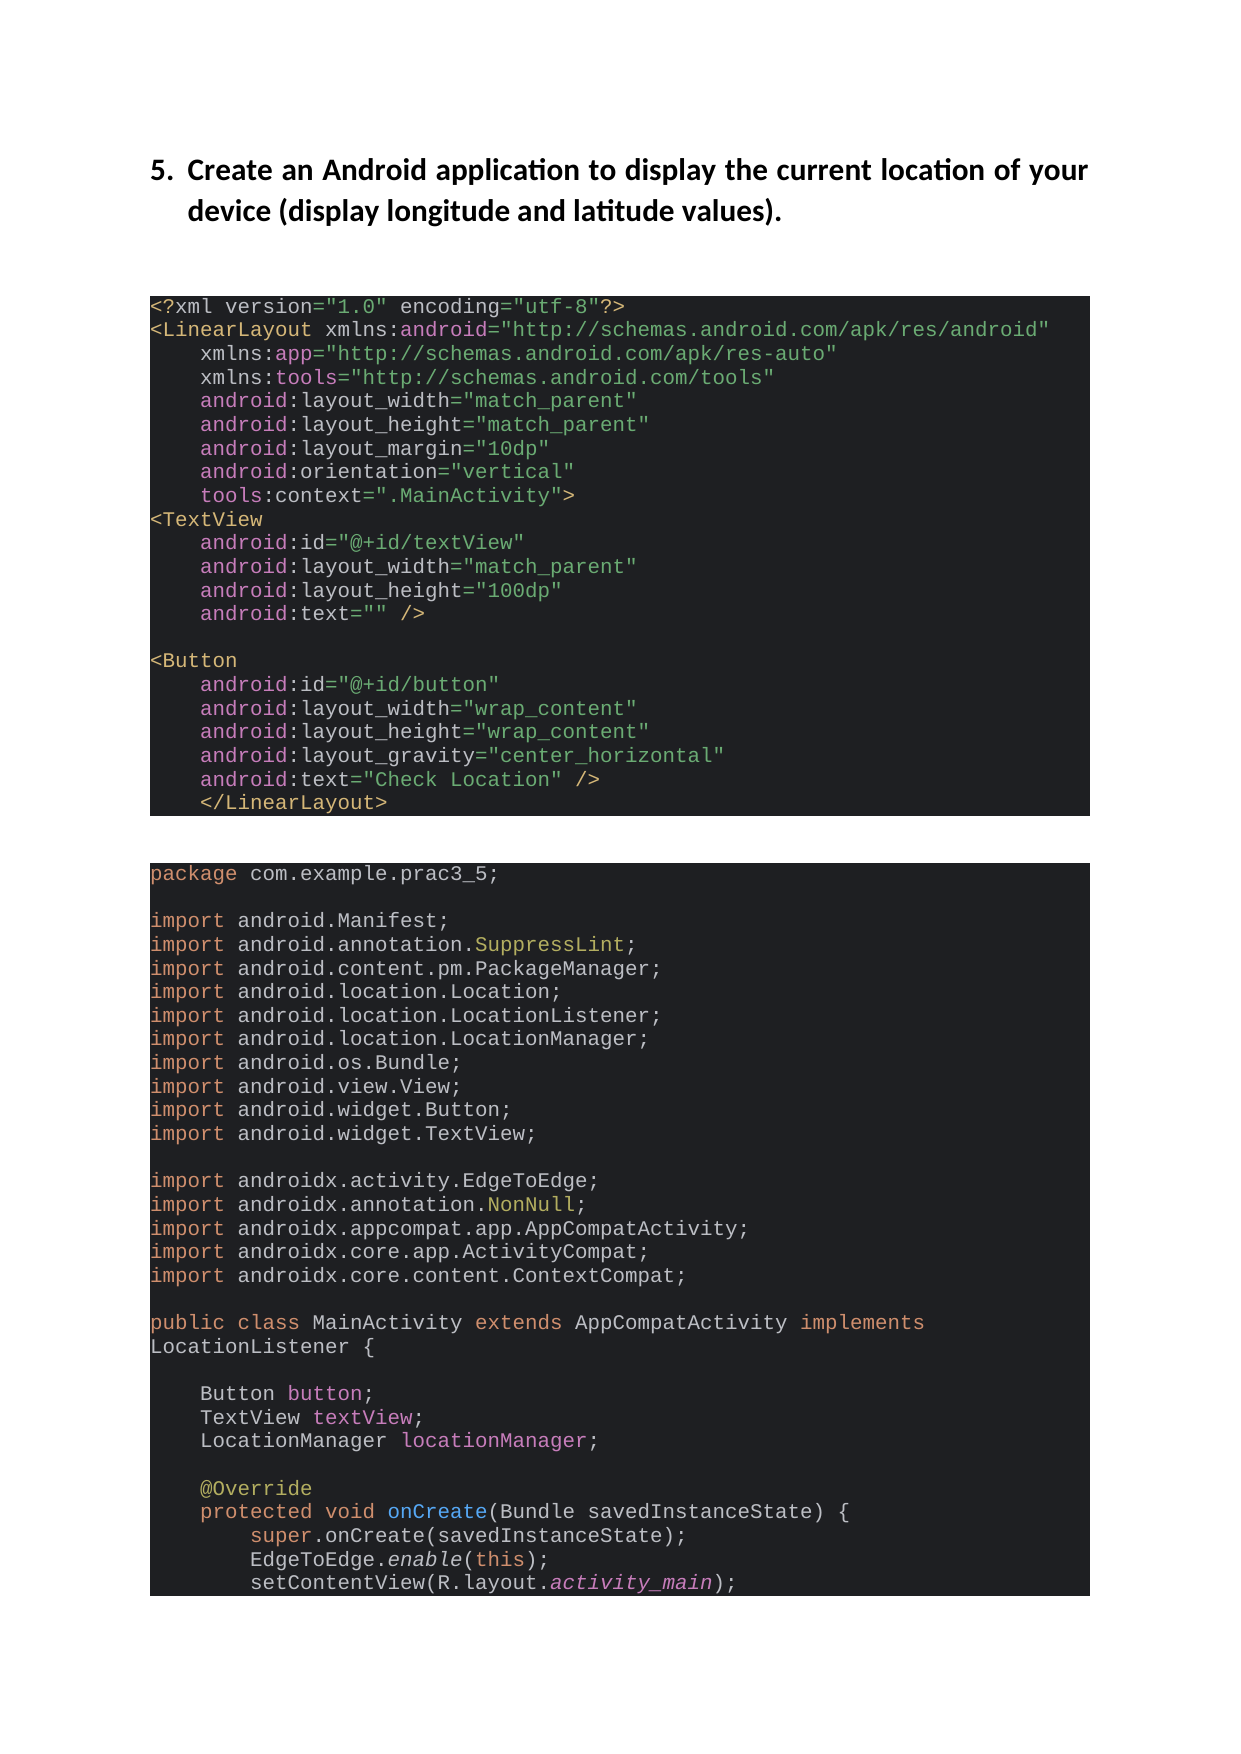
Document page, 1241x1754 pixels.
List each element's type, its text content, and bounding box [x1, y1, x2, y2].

text <?xml version="1.0" encoding="utf-8"?> <LinearLayout xmlns:android="http://schemas.android.com/apk/res/android" xmlns:app="http://schemas.android.com/apk/res-auto" xmlns:tools="http://schemas.android.com/tools" android:layout_width="match_parent" android:layout_height="match_parent" android:layout_margin="10dp" android:orientation="vertical" tools:context=".MainActivity"> <TextView android:id="@+id/textView" android:layout_width="match_parent" android:layout_height="100dp" android:text="" /> <Button android:id="@+id/button" android:layout_width="wrap_content" android:layout_height="wrap_content" android:layout_gravity="center_horizontal" android:text="Check Location" /> </LinearLayout> [150, 296, 1090, 816]
list Create an Android application to display the current location of your device (display longitude and latitude values). [150, 150, 1090, 229]
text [150, 863, 1090, 1596]
